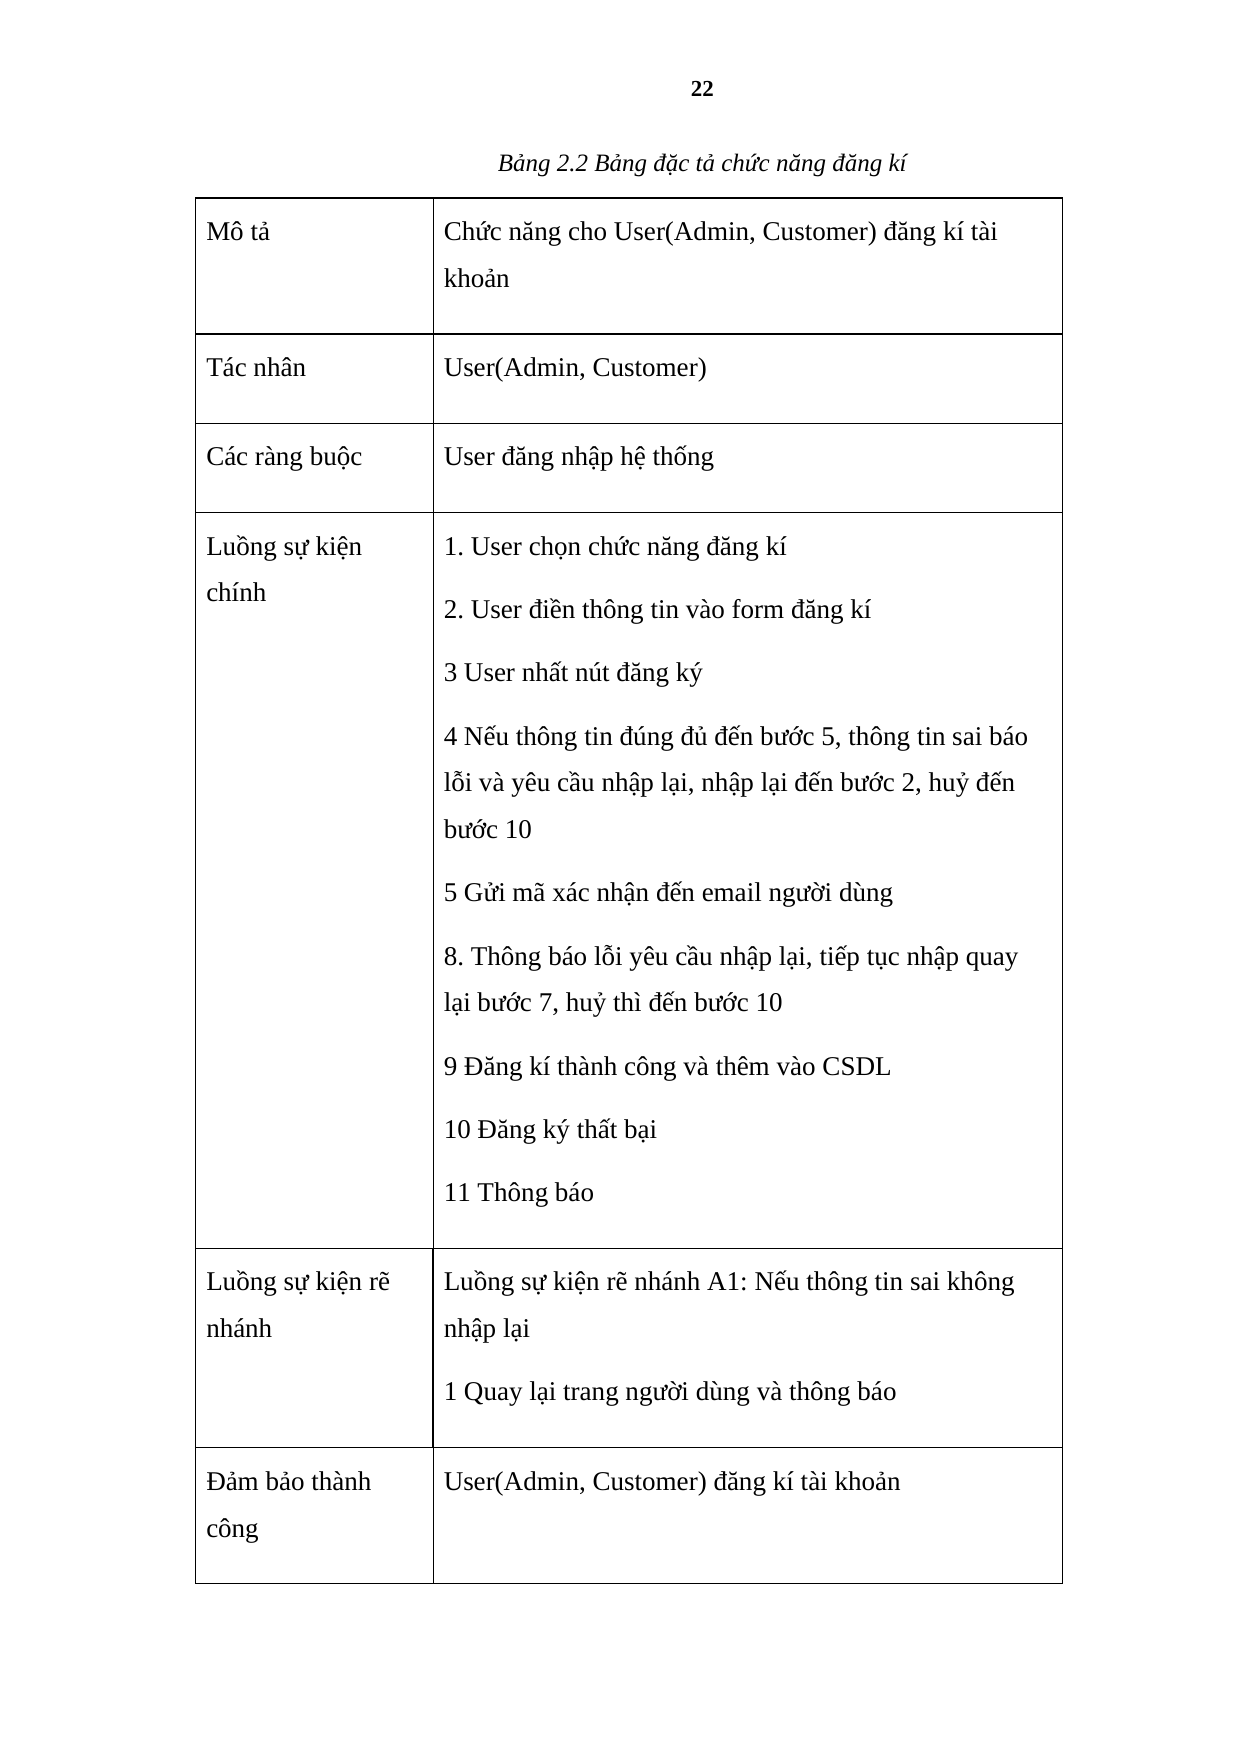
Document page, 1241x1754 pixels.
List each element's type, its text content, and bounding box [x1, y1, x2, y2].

table_header Mô tả [196, 199, 433, 333]
table_cell Đảm bảo thành công [196, 1448, 433, 1583]
table_cell Luồng sự kiện rẽ nhánh A1: Nếu thông tin sai không nhập lại 1 Quay lại trang người dùng và thông báo [434, 1249, 1062, 1447]
table_cell 1. User chọn chức năng đăng kí 2. User điền thông tin vào form đăng kí 3 User nhất nút đăng ký 4 Nếu thông tin đúng đủ đến bước 5, thông tin sai báo lỗi và yêu cầu nhập lại, nhập lại đến bước 2, huỷ đến bước 10 5 Gửi mã xác nhận đến email người dùng 8. Thông báo lỗi yêu cầu nhập lại, tiếp tục nhập quay lại bước 7, huỷ thì đến bước 10 9 Đăng kí thành công và thêm vào CSDL 10 Đăng ký thất bại 11 Thông báo [434, 513, 1062, 1248]
table_cell Tác nhân [196, 335, 433, 422]
table_cell User(Admin, Customer) [434, 335, 1062, 422]
table_cell Các ràng buộc [196, 424, 433, 512]
table_cell User(Admin, Customer) đăng kí tài khoản [434, 1448, 1062, 1583]
text Bảng 2.2 Bảng đặc tả chức năng đăng kí [207, 148, 1122, 176]
table_header Chức năng cho User(Admin, Customer) đăng kí tài khoản [434, 199, 1062, 333]
table_cell Luồng sự kiện chính [196, 513, 433, 1248]
table_cell User đăng nhập hệ thống [434, 424, 1062, 512]
table_cell Luồng sự kiện rẽ nhánh [196, 1249, 432, 1447]
